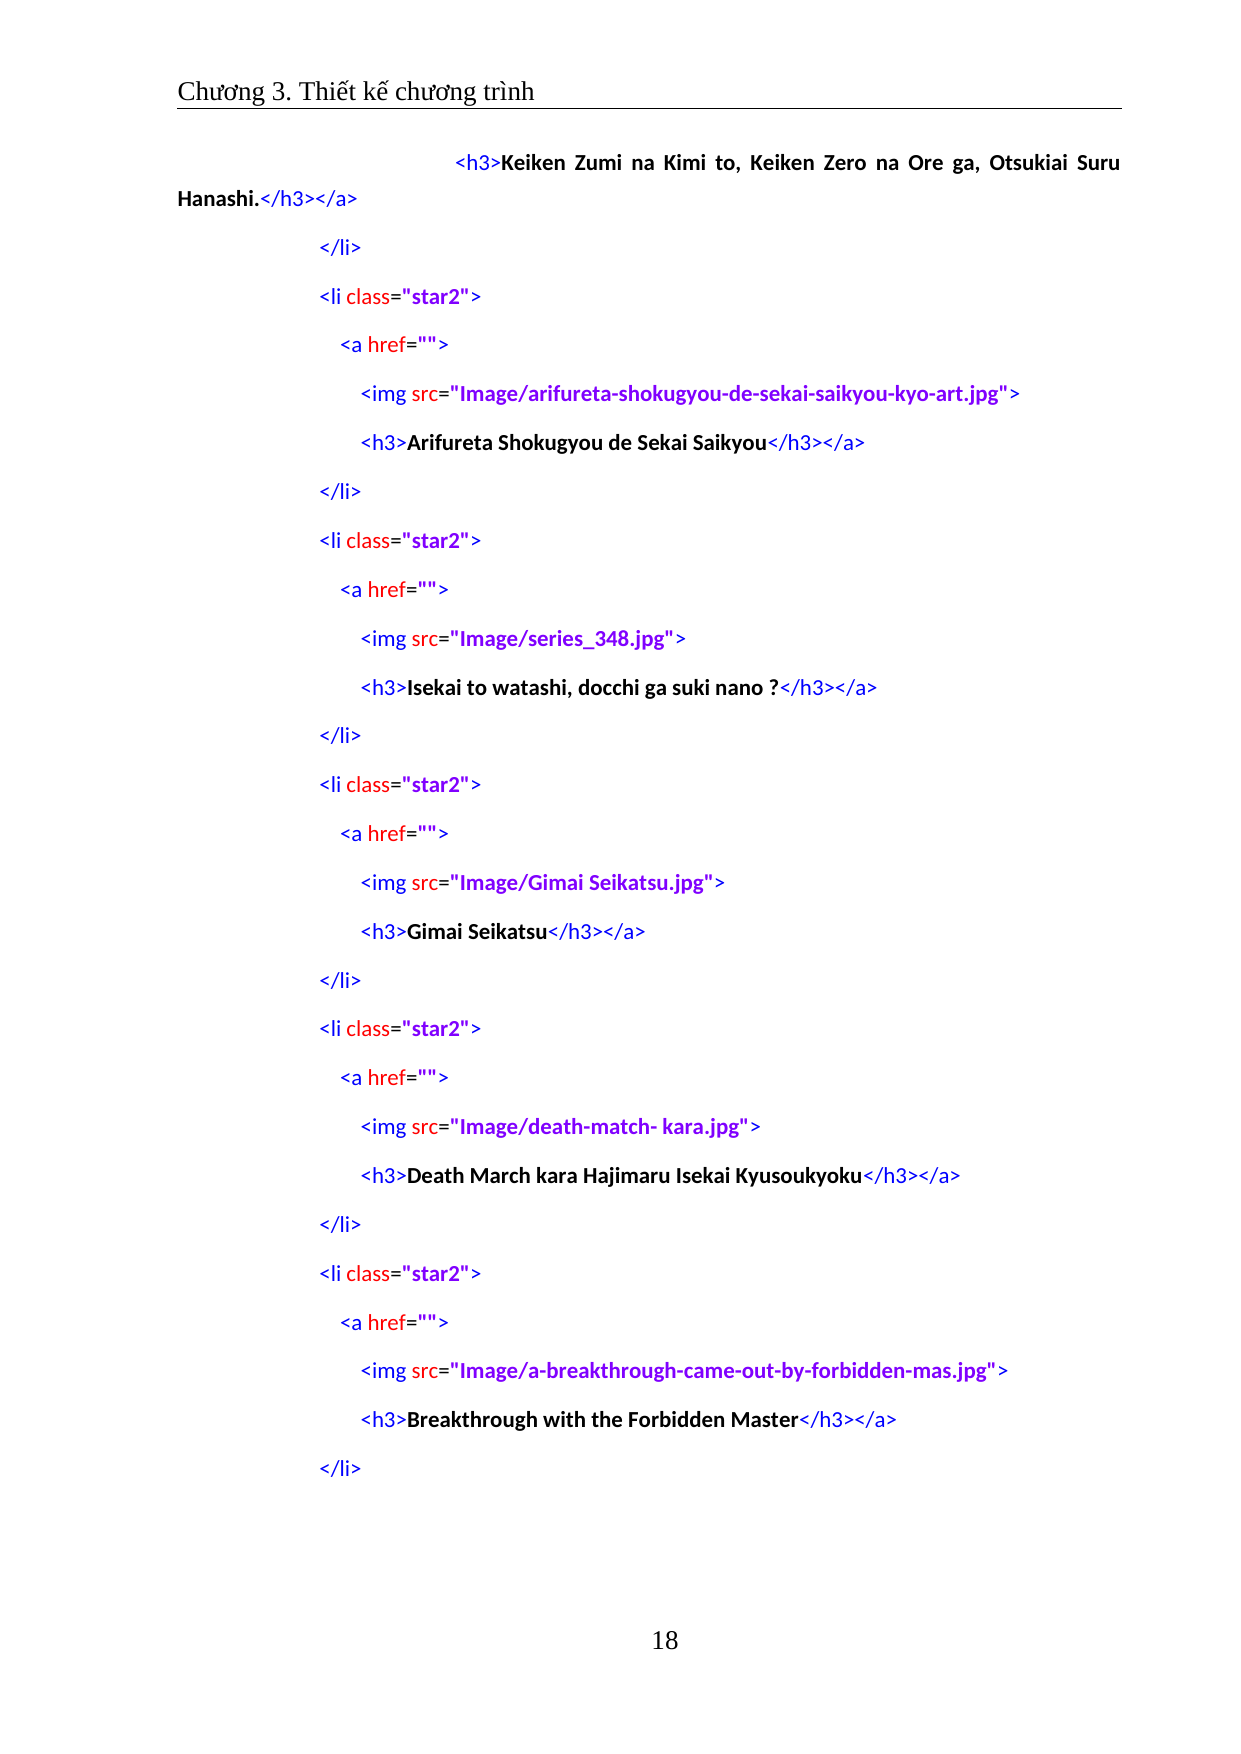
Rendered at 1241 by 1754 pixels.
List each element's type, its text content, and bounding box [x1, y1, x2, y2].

text <a href=""> [177, 1308, 1122, 1336]
text <a href=""> [177, 819, 1122, 847]
text <h3>Keiken Zumi na Kimi to, Keiken Zero na Ore ga, Otsukiai Suru Hanashi.</h3></a> [177, 148, 1122, 212]
text </li> [177, 721, 1122, 749]
text <li class="star2"> [177, 1259, 1122, 1287]
text <h3>Breakthrough with the Forbidden Master</h3></a> [177, 1405, 1122, 1433]
text <a href=""> [177, 1063, 1122, 1091]
text <img src="Image/series_348.jpg"> [177, 624, 1122, 652]
text <h3>Gimai Seikatsu</h3></a> [177, 917, 1122, 945]
text <img src="Image/Gimai Seikatsu.jpg"> [177, 868, 1122, 896]
text </li> [177, 1454, 1122, 1482]
text </li> [177, 233, 1122, 261]
text <h3>Death March kara Hajimaru Isekai Kyusoukyoku</h3></a> [177, 1161, 1122, 1189]
text </li> [177, 477, 1122, 505]
text <h3>Isekai to watashi, docchi ga suki nano ?</h3></a> [177, 673, 1122, 701]
text <li class="star2"> [177, 526, 1122, 554]
text <img src="Image/arifureta-shokugyou-de-sekai-saikyou-kyo-art.jpg"> [177, 379, 1122, 407]
text <li class="star2"> [177, 282, 1122, 310]
text <a href=""> [177, 575, 1122, 603]
text <img src="Image/a-breakthrough-came-out-by-forbidden-mas.jpg"> [177, 1357, 1122, 1384]
text <li class="star2"> [177, 1014, 1122, 1043]
text </li> [177, 966, 1122, 994]
text </li> [177, 1210, 1122, 1238]
text <h3>Arifureta Shokugyou de Sekai Saikyou</h3></a> [177, 428, 1122, 456]
text <a href=""> [177, 331, 1122, 359]
text <img src="Image/death-match- kara.jpg"> [177, 1112, 1122, 1140]
text <li class="star2"> [177, 770, 1122, 798]
